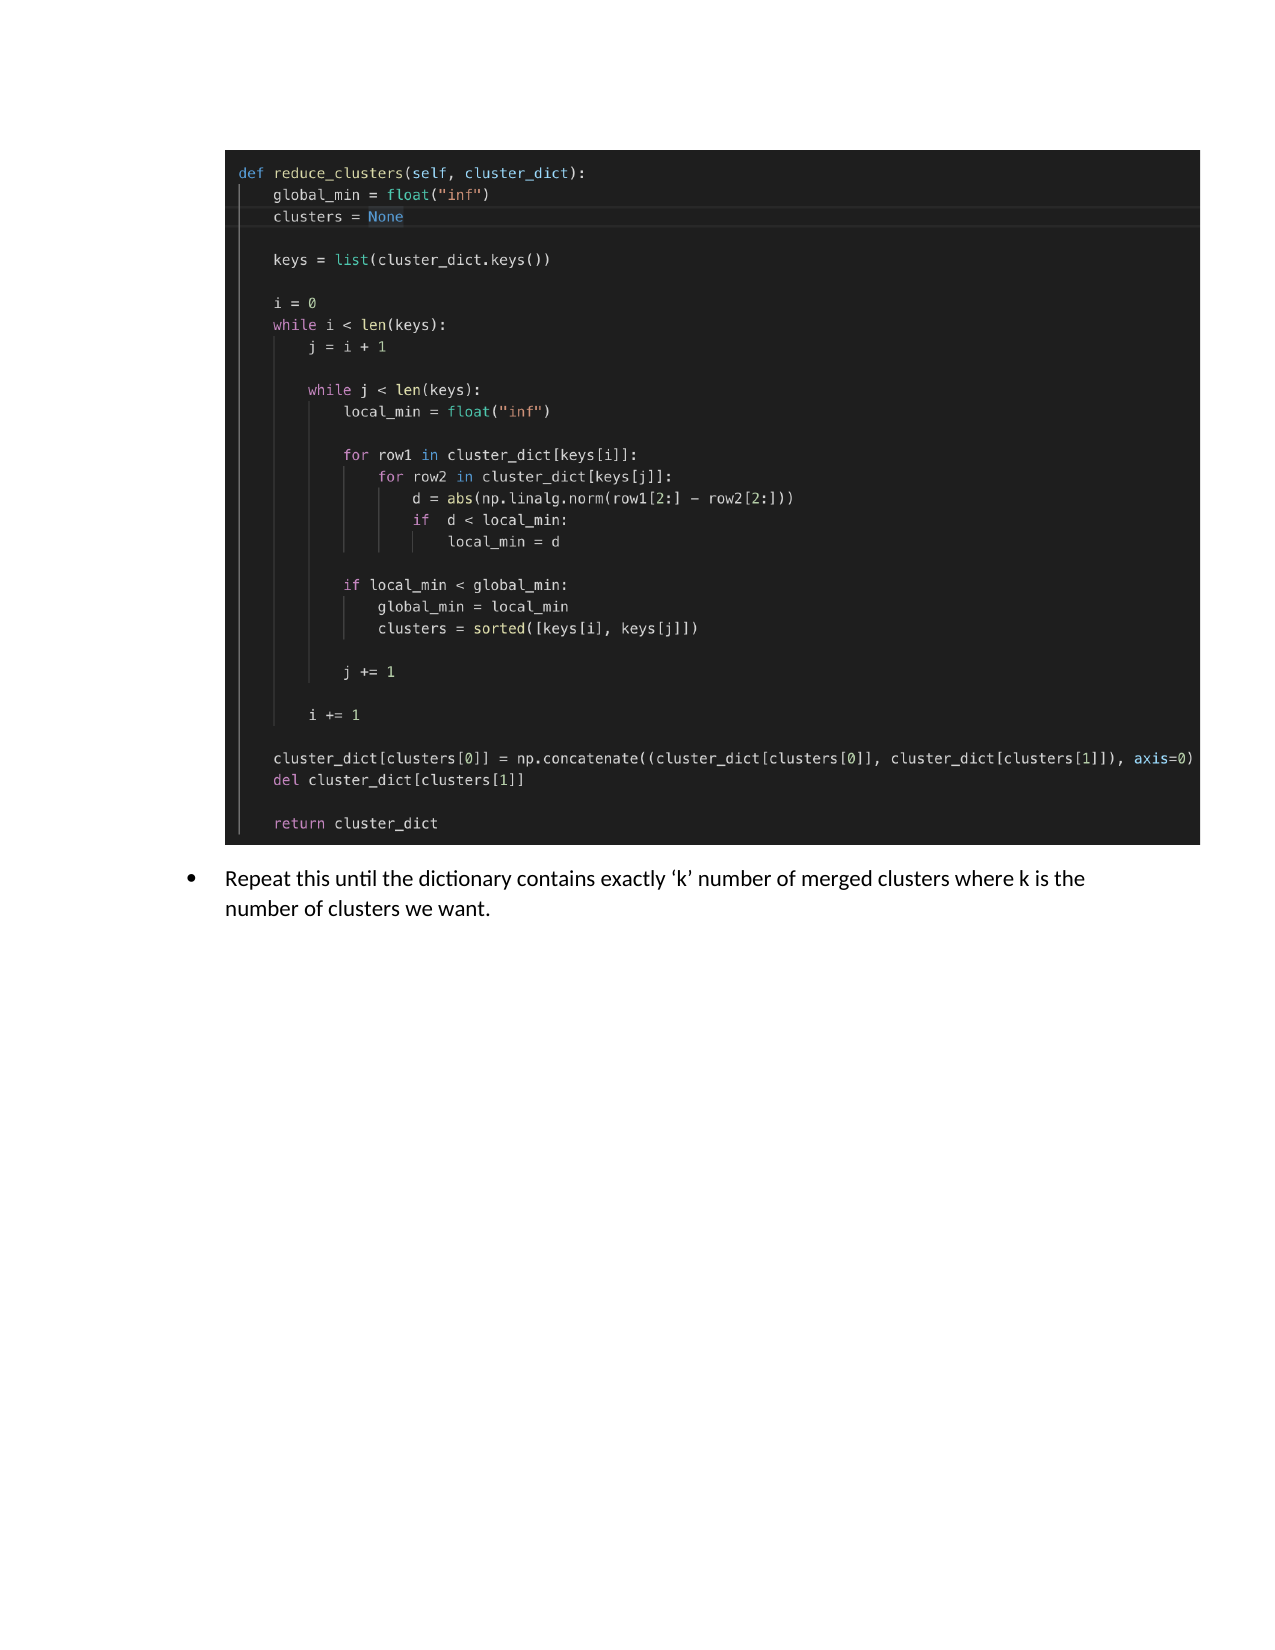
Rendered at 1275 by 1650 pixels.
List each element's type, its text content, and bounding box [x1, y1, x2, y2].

list Repeat this until the dictionary contains exactly ‘k’ number of merged clusters where k is the number of clusters we want. [187, 864, 1125, 922]
picture [225, 150, 1200, 845]
